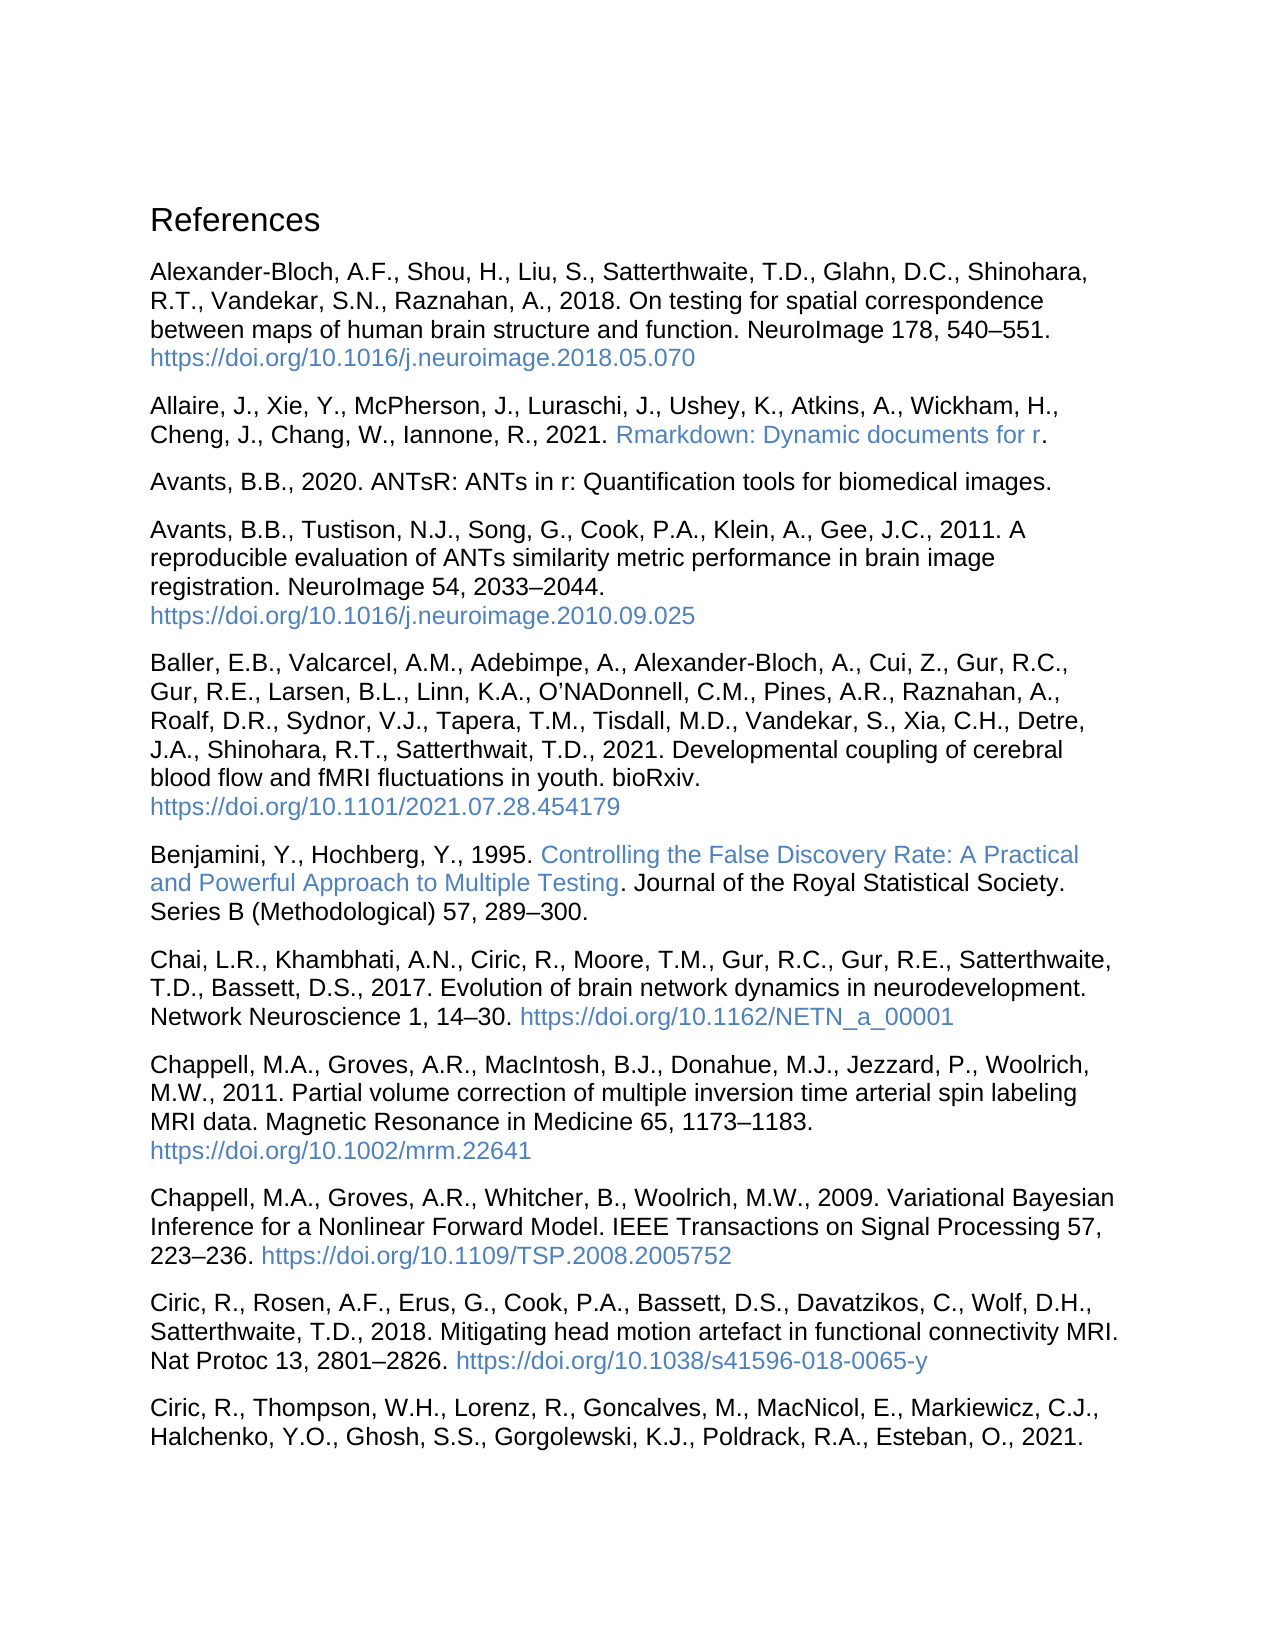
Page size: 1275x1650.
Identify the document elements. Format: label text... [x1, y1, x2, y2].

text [150, 1393, 1125, 1451]
text Chappell, M.A., Groves, A.R., Whitcher, B., Woolrich, M.W., 2009. Variational Bayesian Inference for a Nonlinear Forward Model. IEEE Transactions on Signal Processing 57, 223–236. https://doi.org/10.1109/TSP.2008.2005752 [150, 1183, 1125, 1270]
text Avants, B.B., Tustison, N.J., Song, G., Cook, P.A., Klein, A., Gee, J.C., 2011. A reproducible evaluation of ANTs similarity metric performance in brain image registration. NeuroImage 54, 2033–2044. https://doi.org/10.1016/j.neuroimage.2010.09.025 [150, 515, 1125, 630]
text Alexander-Bloch, A.F., Shou, H., Liu, S., Satterthwaite, T.D., Glahn, D.C., Shinohara, R.T., Vandekar, S.N., Raznahan, A., 2018. On testing for spatial correspondence between maps of human brain structure and function. NeuroImage 178, 540–551. https://doi.org/10.1016/j.neuroimage.2018.05.070 [150, 257, 1125, 372]
text Chai, L.R., Khambhati, A.N., Ciric, R., Moore, T.M., Gur, R.C., Gur, R.E., Satterthwaite, T.D., Bassett, D.S., 2017. Evolution of brain network dynamics in neurodevelopment. Network Neuroscience 1, 14–30. https://doi.org/10.1162/NETN_a_00001 [150, 945, 1125, 1031]
text Allaire, J., Xie, Y., McPherson, J., Luraschi, J., Ushey, K., Atkins, A., Wickham, H., Cheng, J., Chang, W., Iannone, R., 2021. Rmarkdown: Dynamic documents for r. [150, 391, 1125, 448]
text Avants, B.B., 2020. ANTsR: ANTs in r: Quantification tools for biomedical images. [150, 467, 1125, 496]
text Chappell, M.A., Groves, A.R., MacIntosh, B.J., Donahue, M.J., Jezzard, P., Woolrich, M.W., 2011. Partial volume correction of multiple inversion time arterial spin labeling MRI data. Magnetic Resonance in Medicine 65, 1173–1183. https://doi.org/10.1002/mrm.22641 [150, 1050, 1125, 1165]
text Benjamini, Y., Hochberg, Y., 1995. Controlling the False Discovery Rate: A Practical and Powerful Approach to Multiple Testing. Journal of the Royal Statistical Society. Series B (Methodological) 57, 289–300. [150, 840, 1125, 926]
text Baller, E.B., Valcarcel, A.M., Adebimpe, A., Alexander-Bloch, A., Cui, Z., Gur, R.C., Gur, R.E., Larsen, B.L., Linn, K.A., O’NADonnell, C.M., Pines, A.R., Raznahan, A., Roalf, D.R., Sydnor, V.J., Tapera, T.M., Tisdall, M.D., Vandekar, S., Xia, C.H., Detre, J.A., Shinohara, R.T., Satterthwait, T.D., 2021. Developmental coupling of cerebral blood flow and fMRI fluctuations in youth. bioRxiv. https://doi.org/10.1101/2021.07.28.454179 [150, 648, 1125, 821]
text Ciric, R., Rosen, A.F., Erus, G., Cook, P.A., Bassett, D.S., Davatzikos, C., Wolf, D.H., Satterthwaite, T.D., 2018. Mitigating head motion artefact in functional connectivity MRI. Nat Protoc 13, 2801–2826. https://doi.org/10.1038/s41596-018-0065-y [150, 1288, 1125, 1375]
subtitle References [150, 200, 1125, 238]
